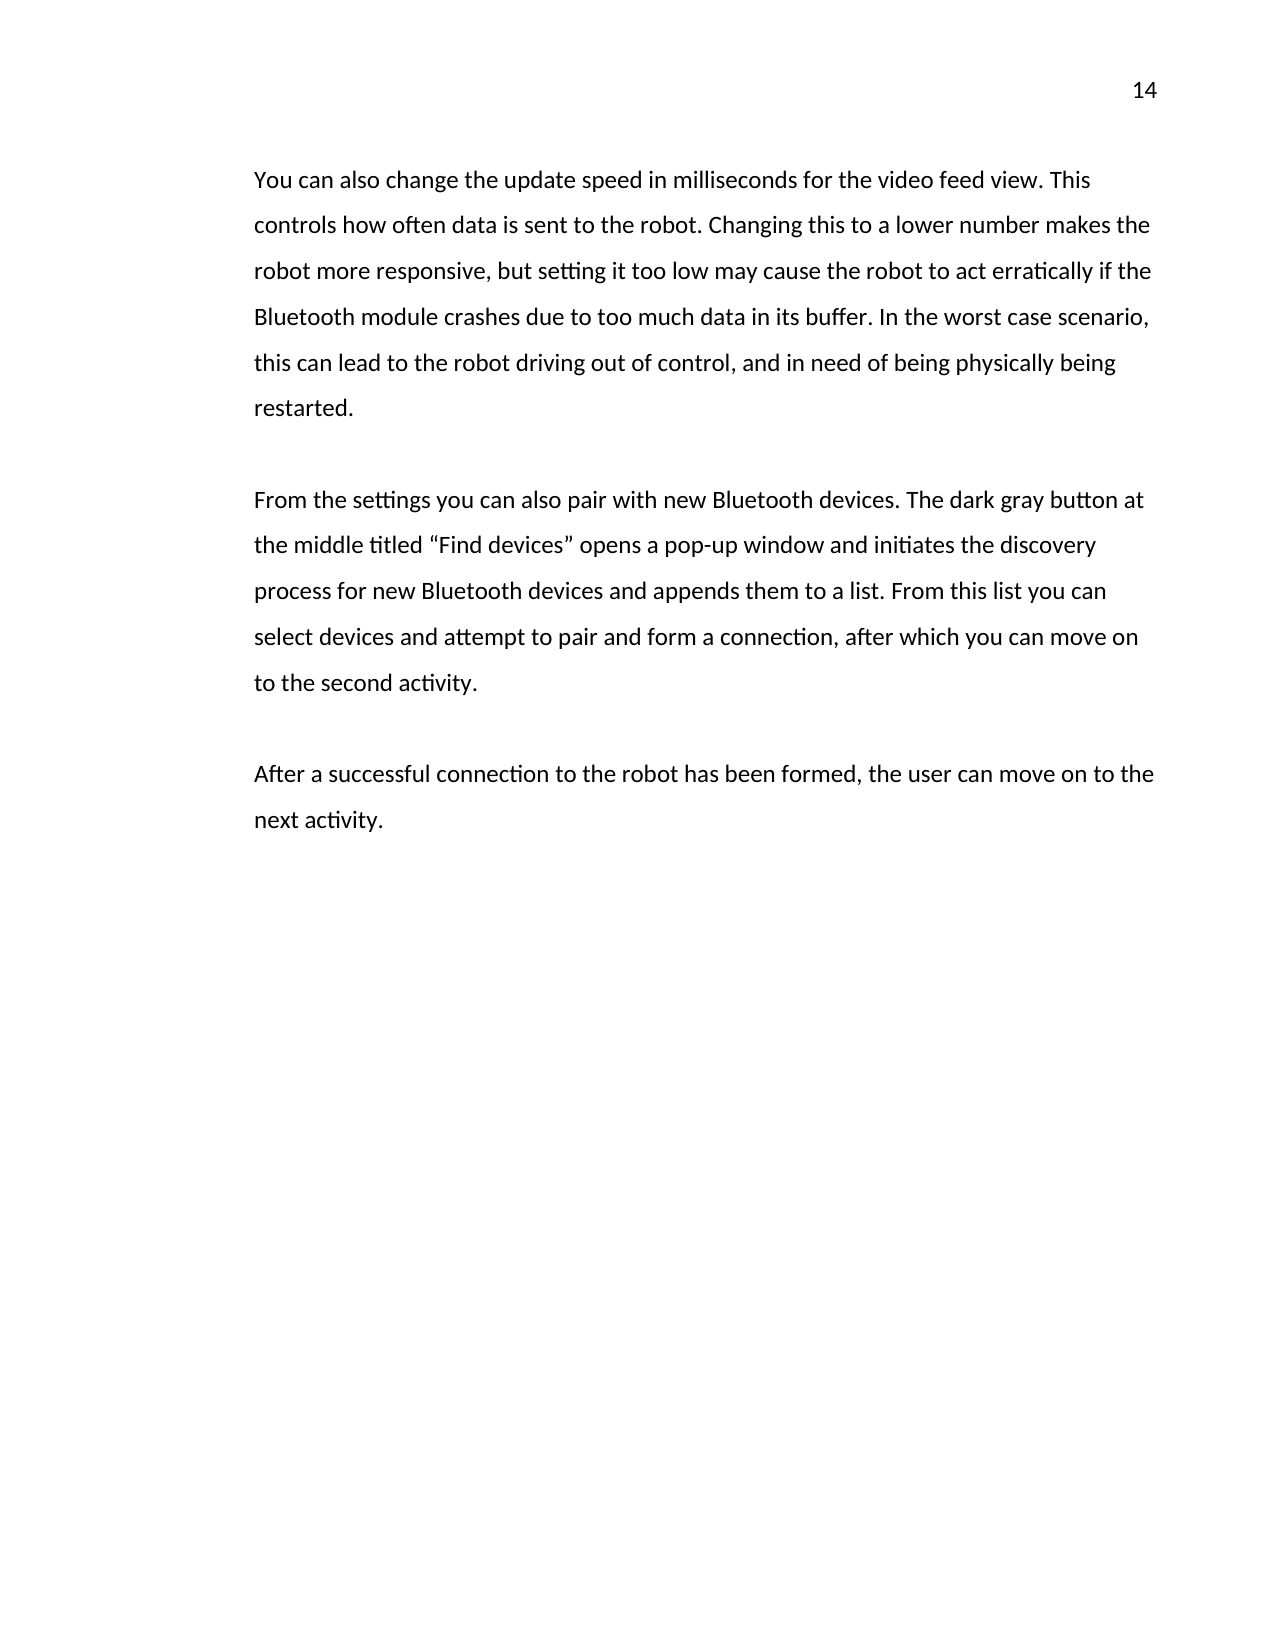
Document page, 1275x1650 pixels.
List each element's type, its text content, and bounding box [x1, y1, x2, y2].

text From the settings you can also pair with new Bluetooth devices. The dark gray button at the middle titled “Find devices” opens a pop-up window and initiates the discovery process for new Bluetooth devices and appends them to a list. From this list you can select devices and attempt to pair and form a connection, after which you can move on to the second activity. [254, 484, 1157, 697]
text After a successful connection to the robot has been formed, the user can move on to the next activity. [254, 758, 1157, 834]
text You can also change the update speed in milliseconds for the video feed view. This controls how often data is sent to the robot. Changing this to a lower number makes the robot more responsive, but setting it too low may cause the robot to act erratically if the Bluetooth module crashes due to too much data in its buffer. In the worst case scenario, this can lead to the robot driving out of control, and in need of being physically being restarted. [254, 164, 1157, 423]
